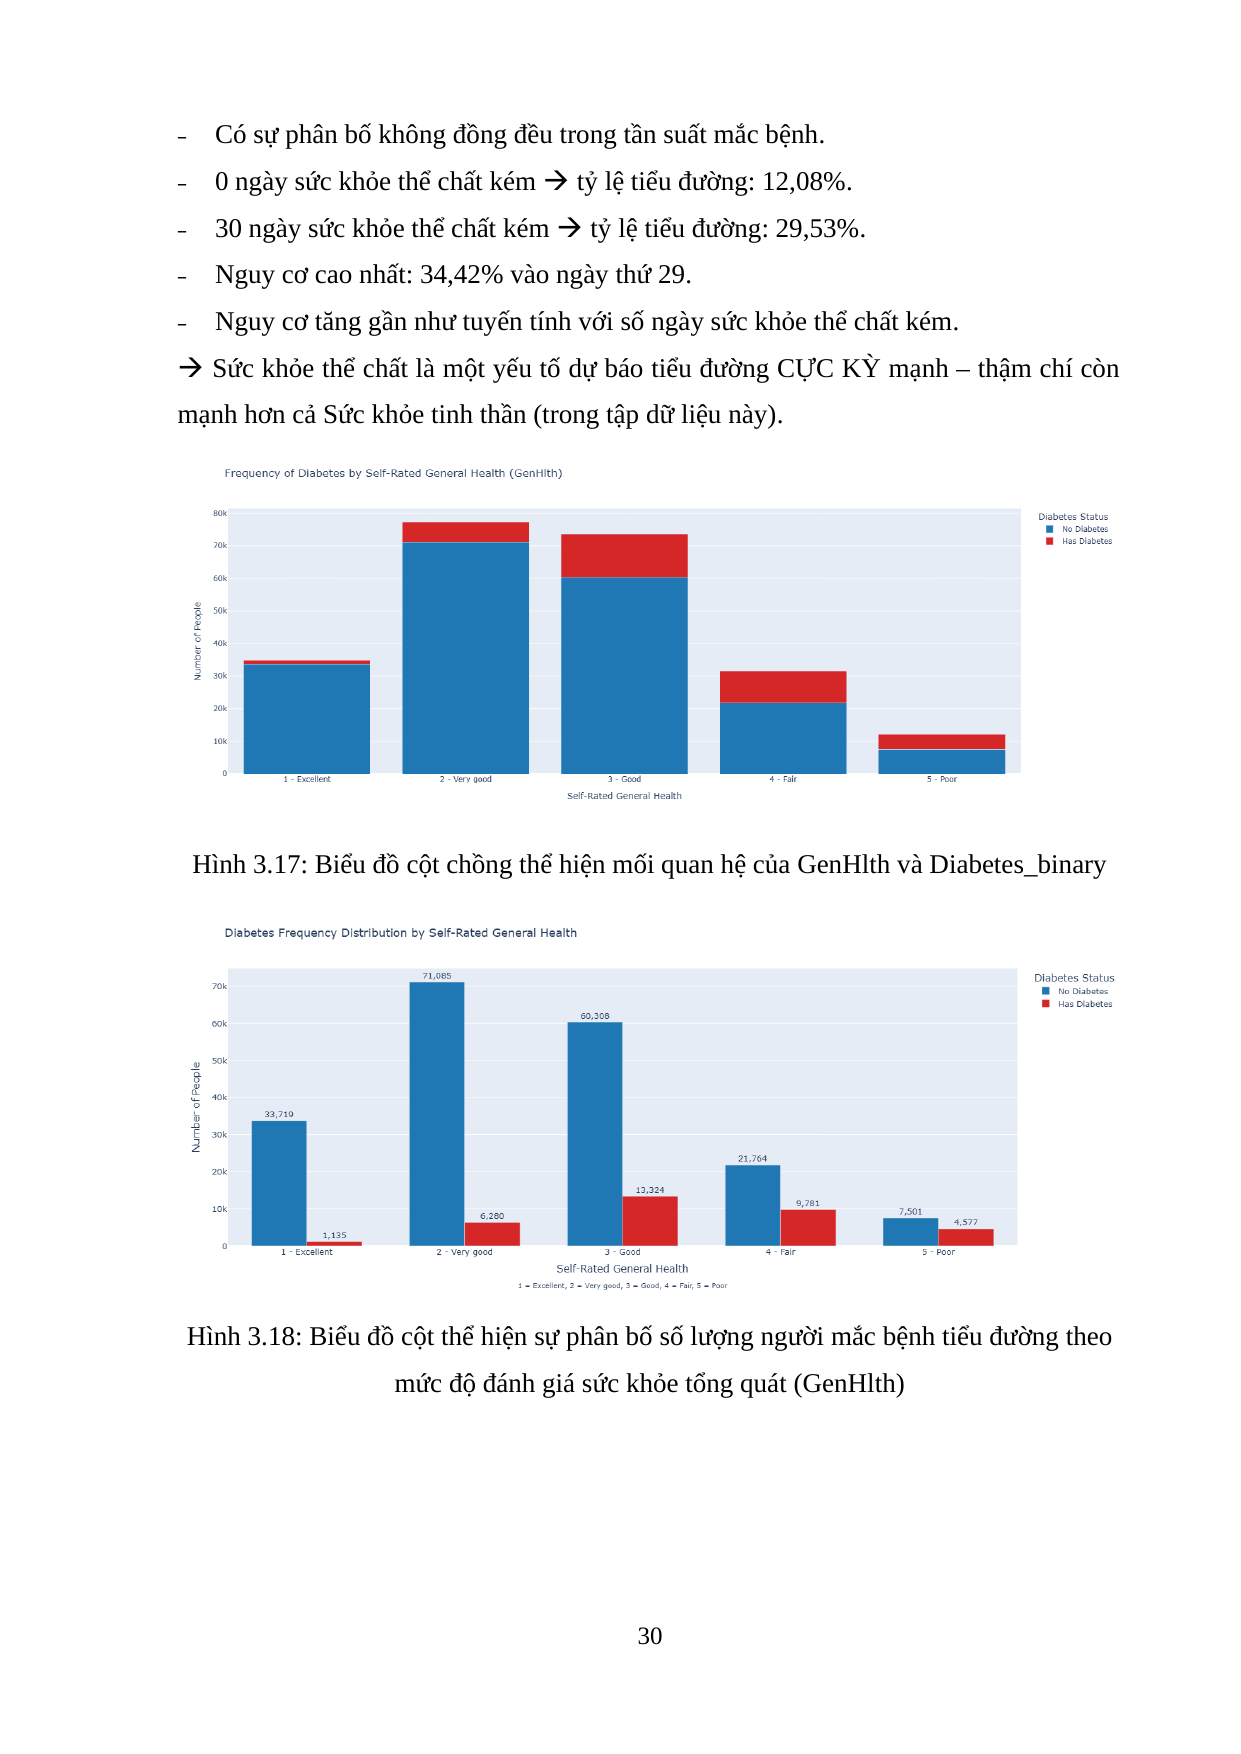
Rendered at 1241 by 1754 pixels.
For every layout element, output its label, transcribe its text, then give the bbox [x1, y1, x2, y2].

list Nguy cơ cao nhất: 34,42% vào ngày thứ 29. [177, 258, 1122, 290]
list 30 ngày sức khỏe thể chất kém tỷ lệ tiểu đường: 29,53%. [177, 212, 1122, 243]
picture [177, 445, 1123, 824]
list 0 ngày sức khỏe thể chất kém tỷ lệ tiểu đường: 12,08%. [177, 165, 1122, 196]
list Có sự phân bố không đồng đều trong tần suất mắc bệnh. [177, 118, 1122, 149]
text Sức khỏe thể chất là một yếu tố dự báo tiểu đường CỰC KỲ mạnh – thậm chí còn mạnh hơn cả Sức khỏe tinh thần (trong tập dữ liệu này). [177, 352, 1122, 430]
text Hình 3.17: Biểu đồ cột chồng thể hiện mối quan hệ của GenHlth và Diabetes_binary [177, 848, 1122, 879]
picture [177, 905, 1123, 1296]
text Hình 3.18: Biểu đồ cột thể hiện sự phân bố số lượng người mắc bệnh tiểu đường theo mức độ đánh giá sức khỏe tổng quát (GenHlth) [177, 1320, 1122, 1398]
list Nguy cơ tăng gần như tuyến tính với số ngày sức khỏe thể chất kém. [177, 305, 1122, 336]
